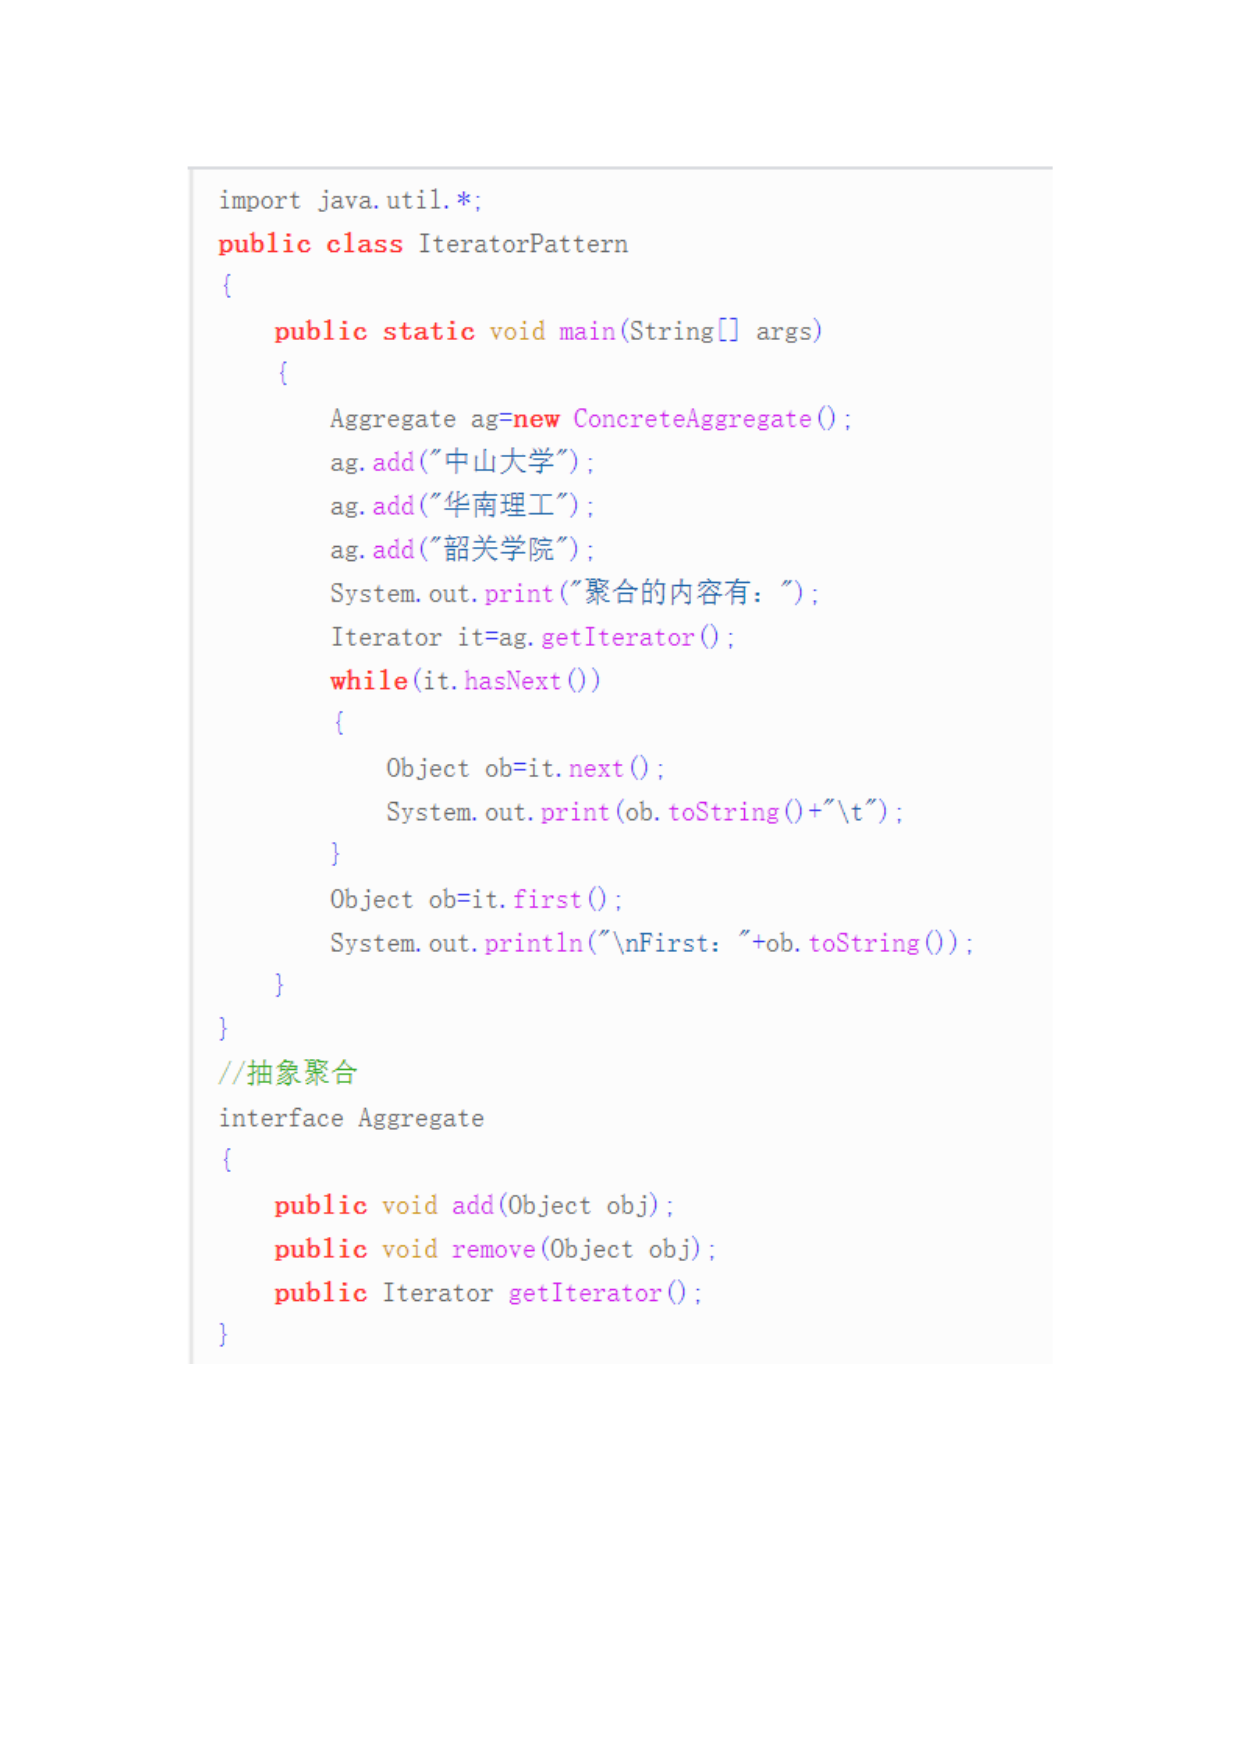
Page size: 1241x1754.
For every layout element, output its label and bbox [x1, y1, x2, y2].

picture [187, 163, 1053, 1364]
